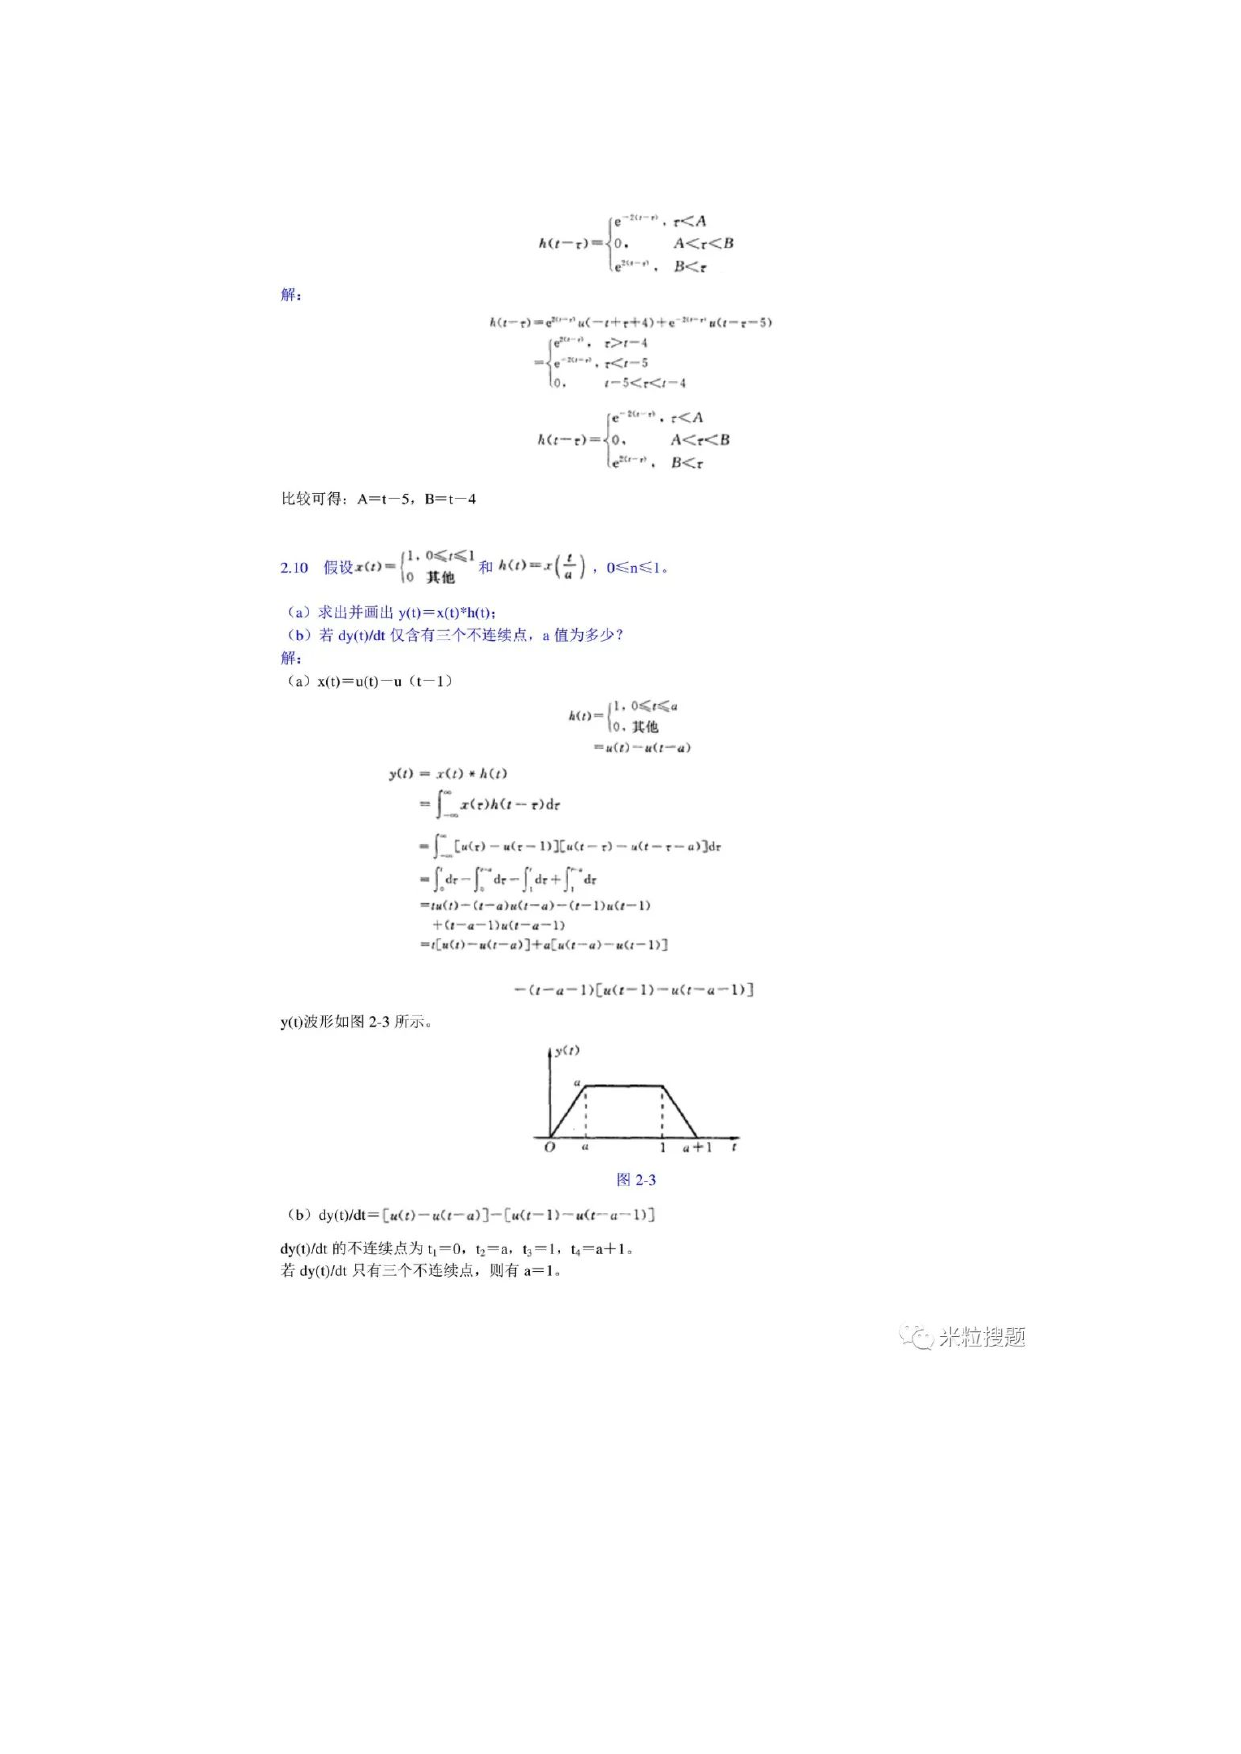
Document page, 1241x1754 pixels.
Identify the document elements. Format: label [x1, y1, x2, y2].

picture [187, 152, 1053, 1375]
